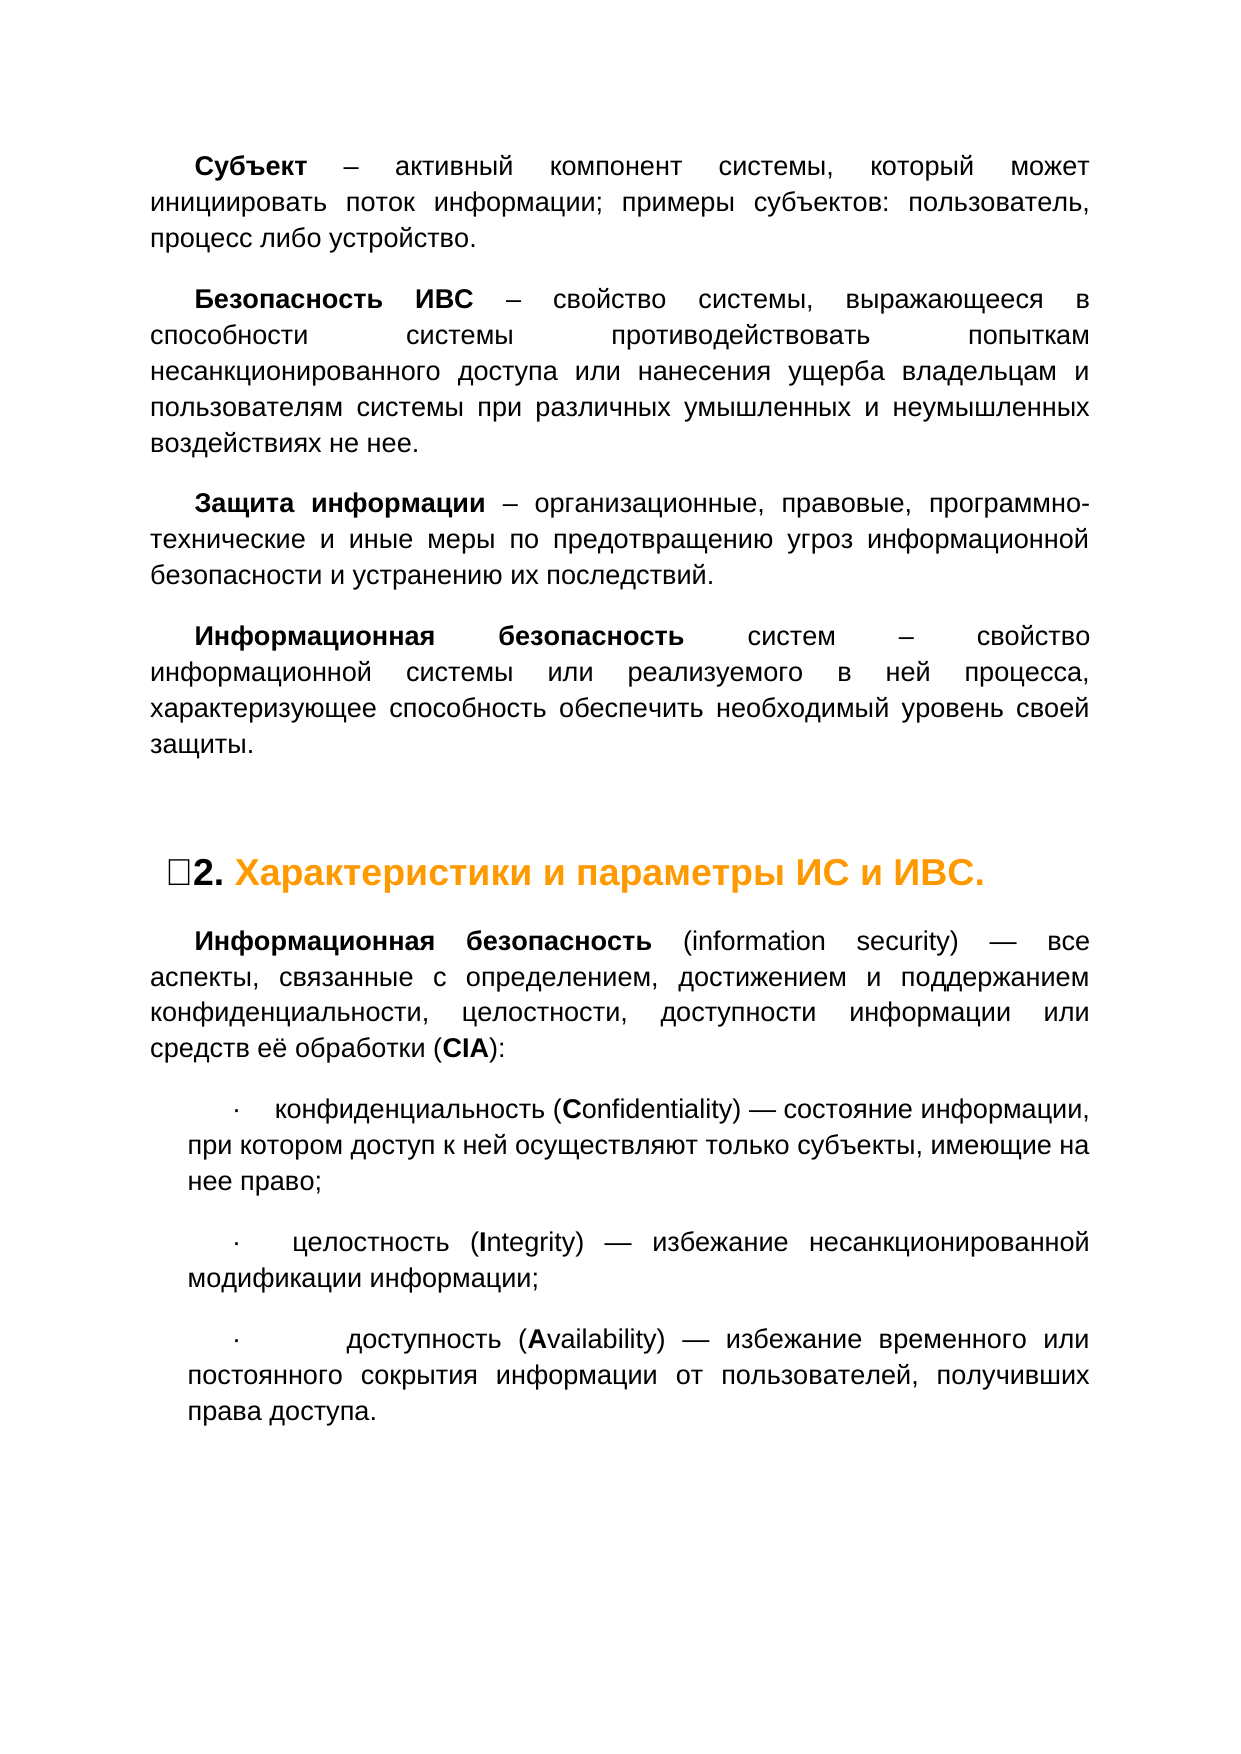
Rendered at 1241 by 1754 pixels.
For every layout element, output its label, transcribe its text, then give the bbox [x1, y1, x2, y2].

subtitle 💦2. Характеристики и параметры ИС и ИВС. [165, 850, 1090, 893]
text Информационная безопасность (information security) — все аспекты, связанные с определением, достижением и поддержанием конфиденциальности, целостности, доступности информации или средств её обработки (СIA): [150, 924, 1090, 1064]
text Субъект – активный компонент системы, который может инициировать поток информации; примеры субъектов: пользователь, процесс либо устройство. [150, 150, 1090, 253]
text · конфиденциальность (Confidentiality) — состояние информации, при котором доступ к ней осуществляют только субъекты, имеющие на нее право; [187, 1093, 1090, 1196]
text · целостность (Integrity) — избежание несанкционированной модификации информации; [187, 1226, 1090, 1293]
text Информационная безопасность систем – свойство информационной системы или реализуемого в ней процесса, характеризующее способность обеспечить необходимый уровень своей защиты. [150, 620, 1090, 759]
text Защита информации – организационные, правовые, программно-технические и иные меры по предотвращению угроз информационной безопасности и устранению их последствий. [150, 487, 1090, 591]
text · доступность (Availability) — избежание временного или постоянного сокрытия информации от пользователей, получивших права доступа. [187, 1323, 1090, 1426]
text Безопасность ИВС – свойство системы, выражающееся в способности системы противодействовать попыткам несанкционированного доступа или нанесения ущерба владельцам и пользователям системы при различных умышленных и неумышленных воздействиях не нее. [150, 283, 1090, 458]
